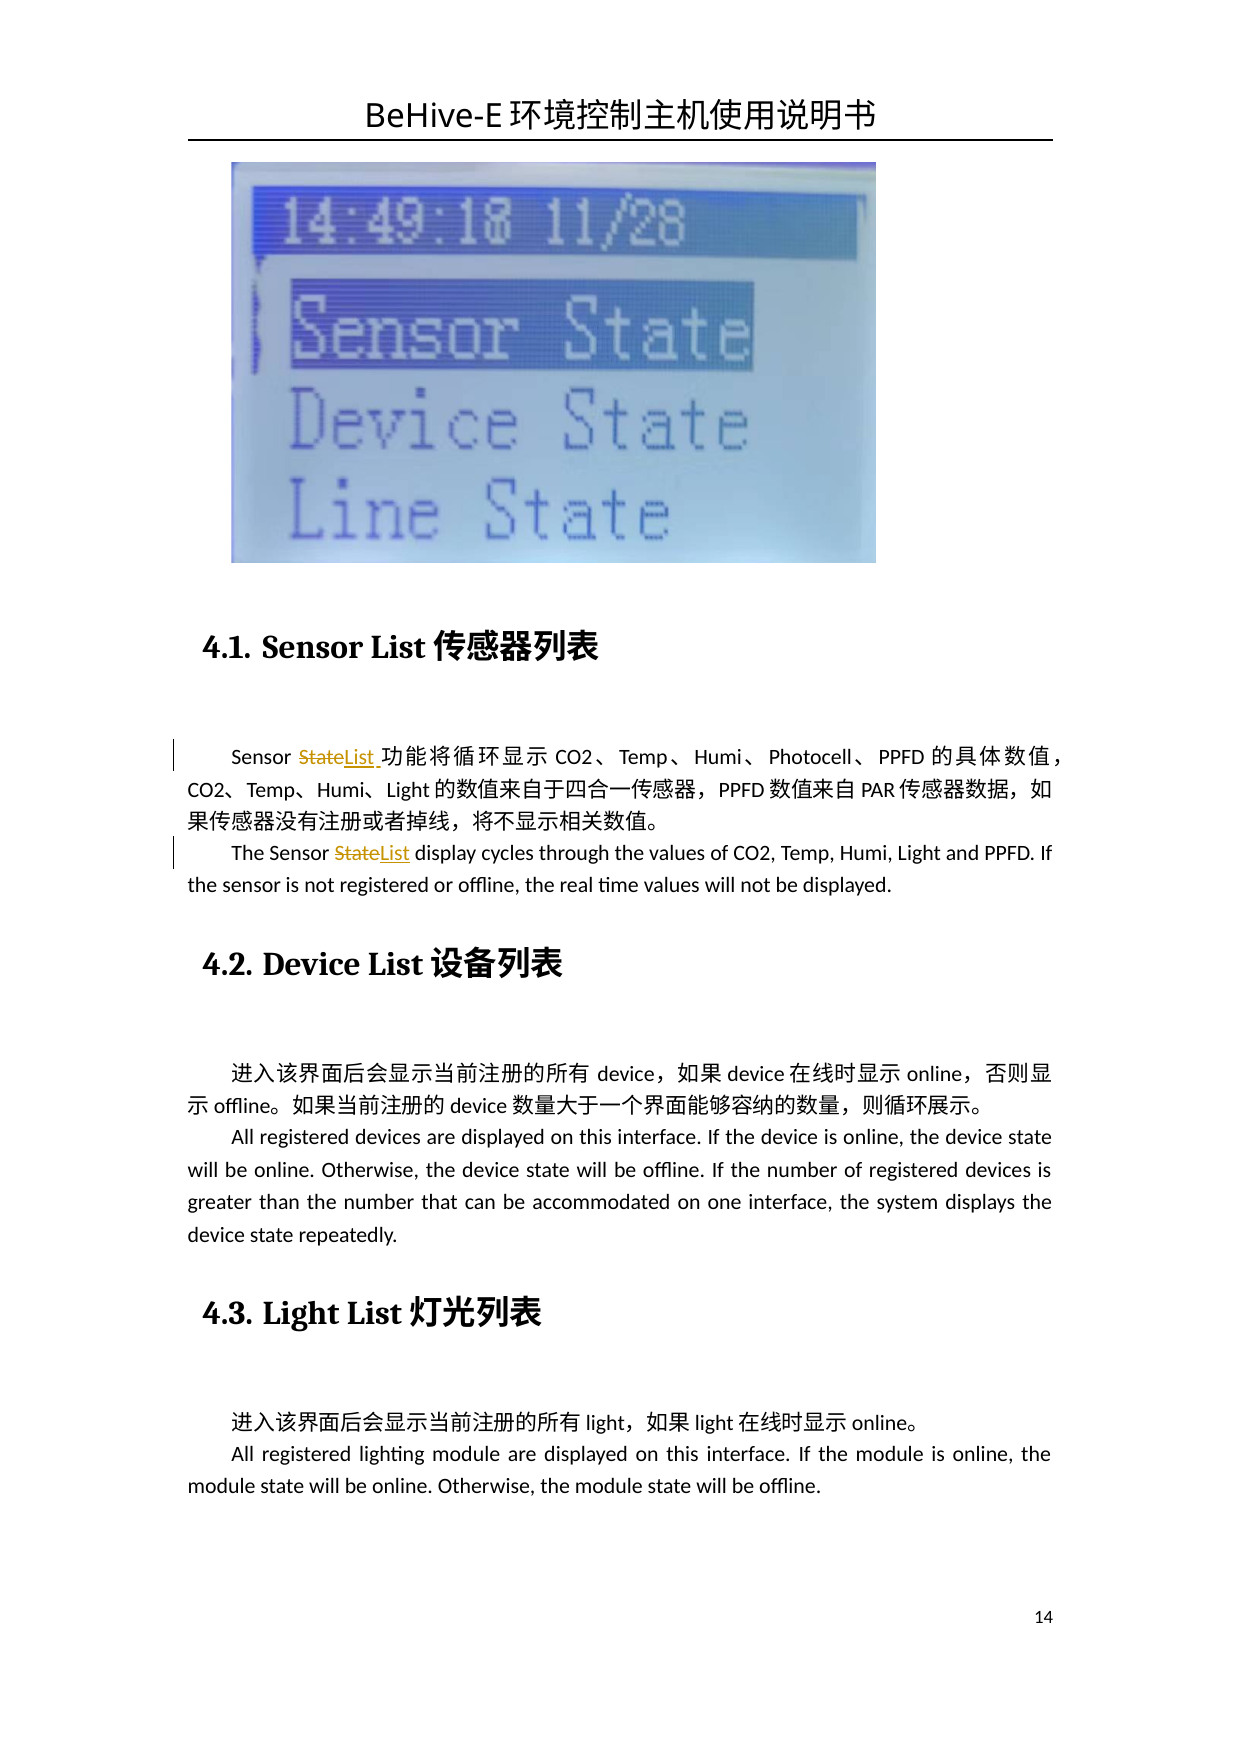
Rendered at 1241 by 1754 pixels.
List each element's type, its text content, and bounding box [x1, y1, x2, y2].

picture [231, 162, 876, 563]
subtitle Light List 灯光列表 [202, 1278, 1053, 1343]
text Sensor 功能将循环显示CO2、Temp、Humi、Photocell、PPFD的具体数值，CO2、Temp、Humi、Light的数值来自于四合一传感器，PPFD数值来自PAR传感器数据，如果传感器没有注册或者掉线，将不显示相关数值。 [187, 739, 1053, 836]
text 进入该界面后会显示当前注册的所有device，如果device在线时显示online，否则显示offline。如果当前注册的device 数量大于一个界面能够容纳的数量，则循环展示。 [187, 1056, 1053, 1121]
text All registered devices are displayed on this interface. If the device is online, the device state will be online. Otherwise, the device state will be offline. If the number of registered devices is greater than the number that can be accommodated on one interface, the system displays the device state repeatedly. [187, 1121, 1053, 1251]
text All registered lighting module are displayed on this interface. If the module is online, the module state will be online. Otherwise, the module state will be offline. [187, 1437, 1053, 1502]
subtitle Device List 设备列表 [202, 928, 1053, 993]
text 进入该界面后会显示当前注册的所有light，如果light在线时显示online。 [187, 1405, 1053, 1437]
text The Sensor display cycles through the values of CO2, Temp, Humi, Light and PPFD. If the sensor is not registered or offline, the real time values will not be displayed. [187, 836, 1053, 901]
subtitle Sensor List 传感器列表 [202, 612, 1053, 677]
